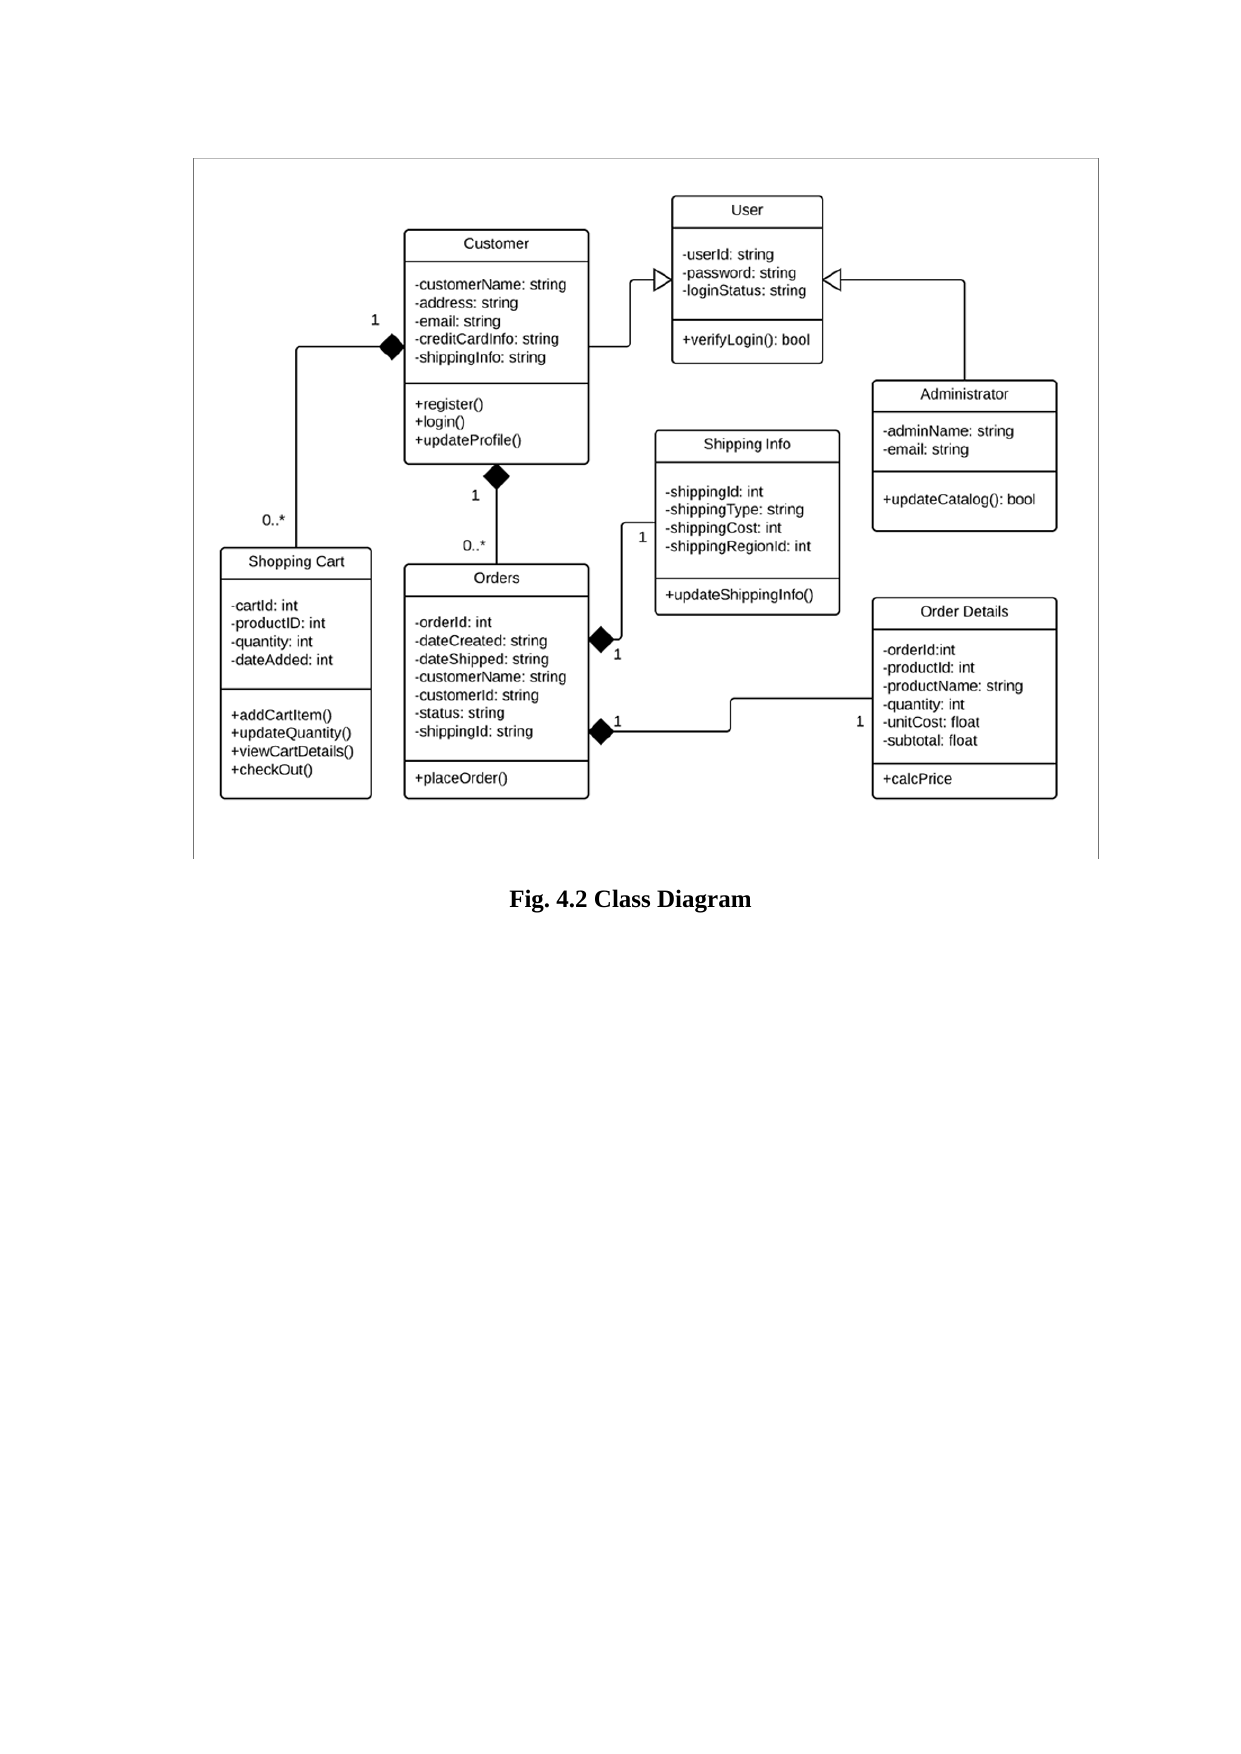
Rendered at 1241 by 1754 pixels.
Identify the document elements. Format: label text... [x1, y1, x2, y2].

text Fig. 4.2 Class Diagram [189, 884, 1072, 913]
picture [188, 150, 1107, 859]
